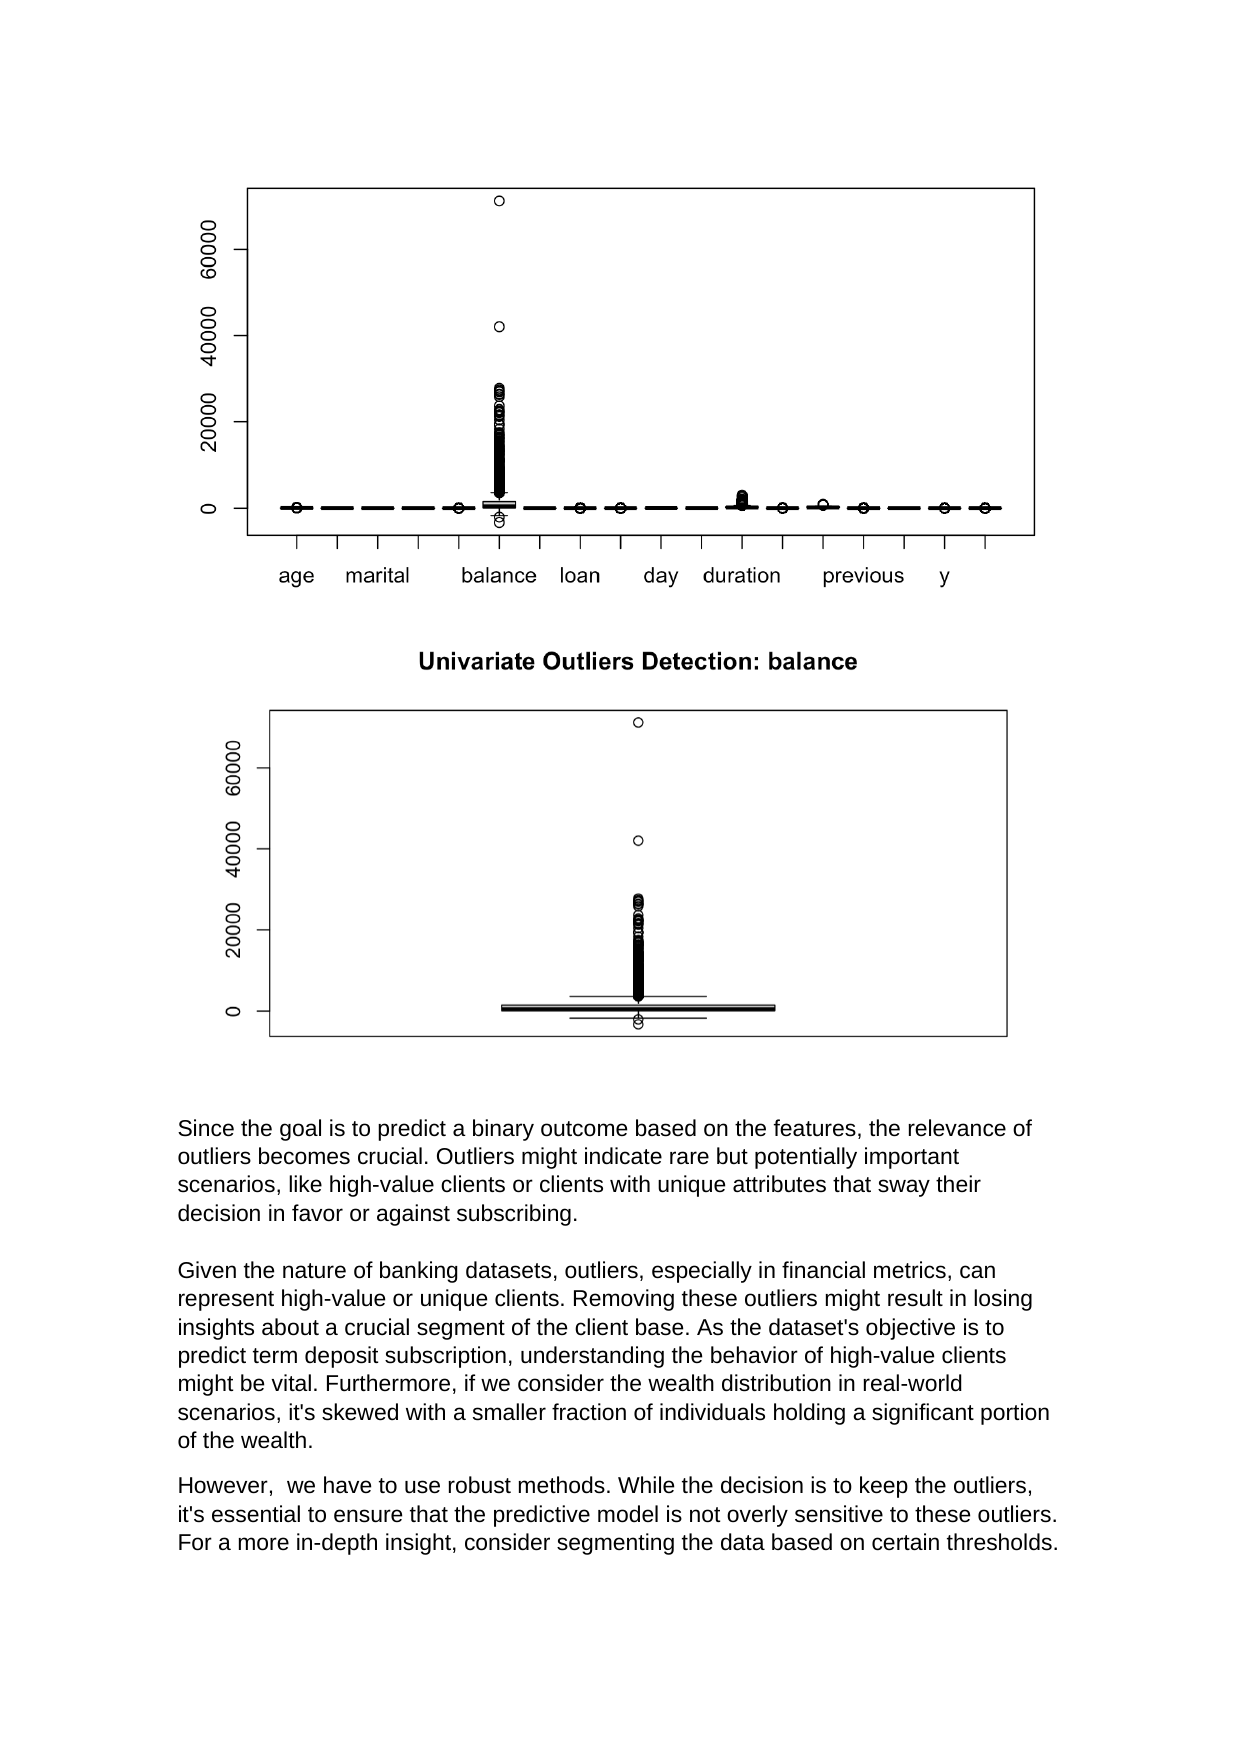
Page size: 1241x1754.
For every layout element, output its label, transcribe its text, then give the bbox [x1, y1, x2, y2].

picture [177, 147, 1063, 623]
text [177, 1472, 1063, 1556]
text Since the goal is to predict a binary outcome based on the features, the relevance of outliers becomes crucial. Outliers might indicate rare but potentially important scenarios, like high-value clients or clients with unique attributes that sway their decision in favor or against subscribing. Given the nature of banking datasets, outliers, especially in financial metrics, can represent high-value or unique clients. Removing these outliers might result in losing insights about a crucial segment of the client base. As the dataset's objective is to predict term deposit subscription, understanding the behavior of high-value clients might be vital. Furthermore, if we consider the wealth distribution in real-world scenarios, it's skewed with a smaller fraction of individuals holding a significant portion of the wealth. [177, 1114, 1063, 1454]
picture [177, 624, 1063, 1096]
